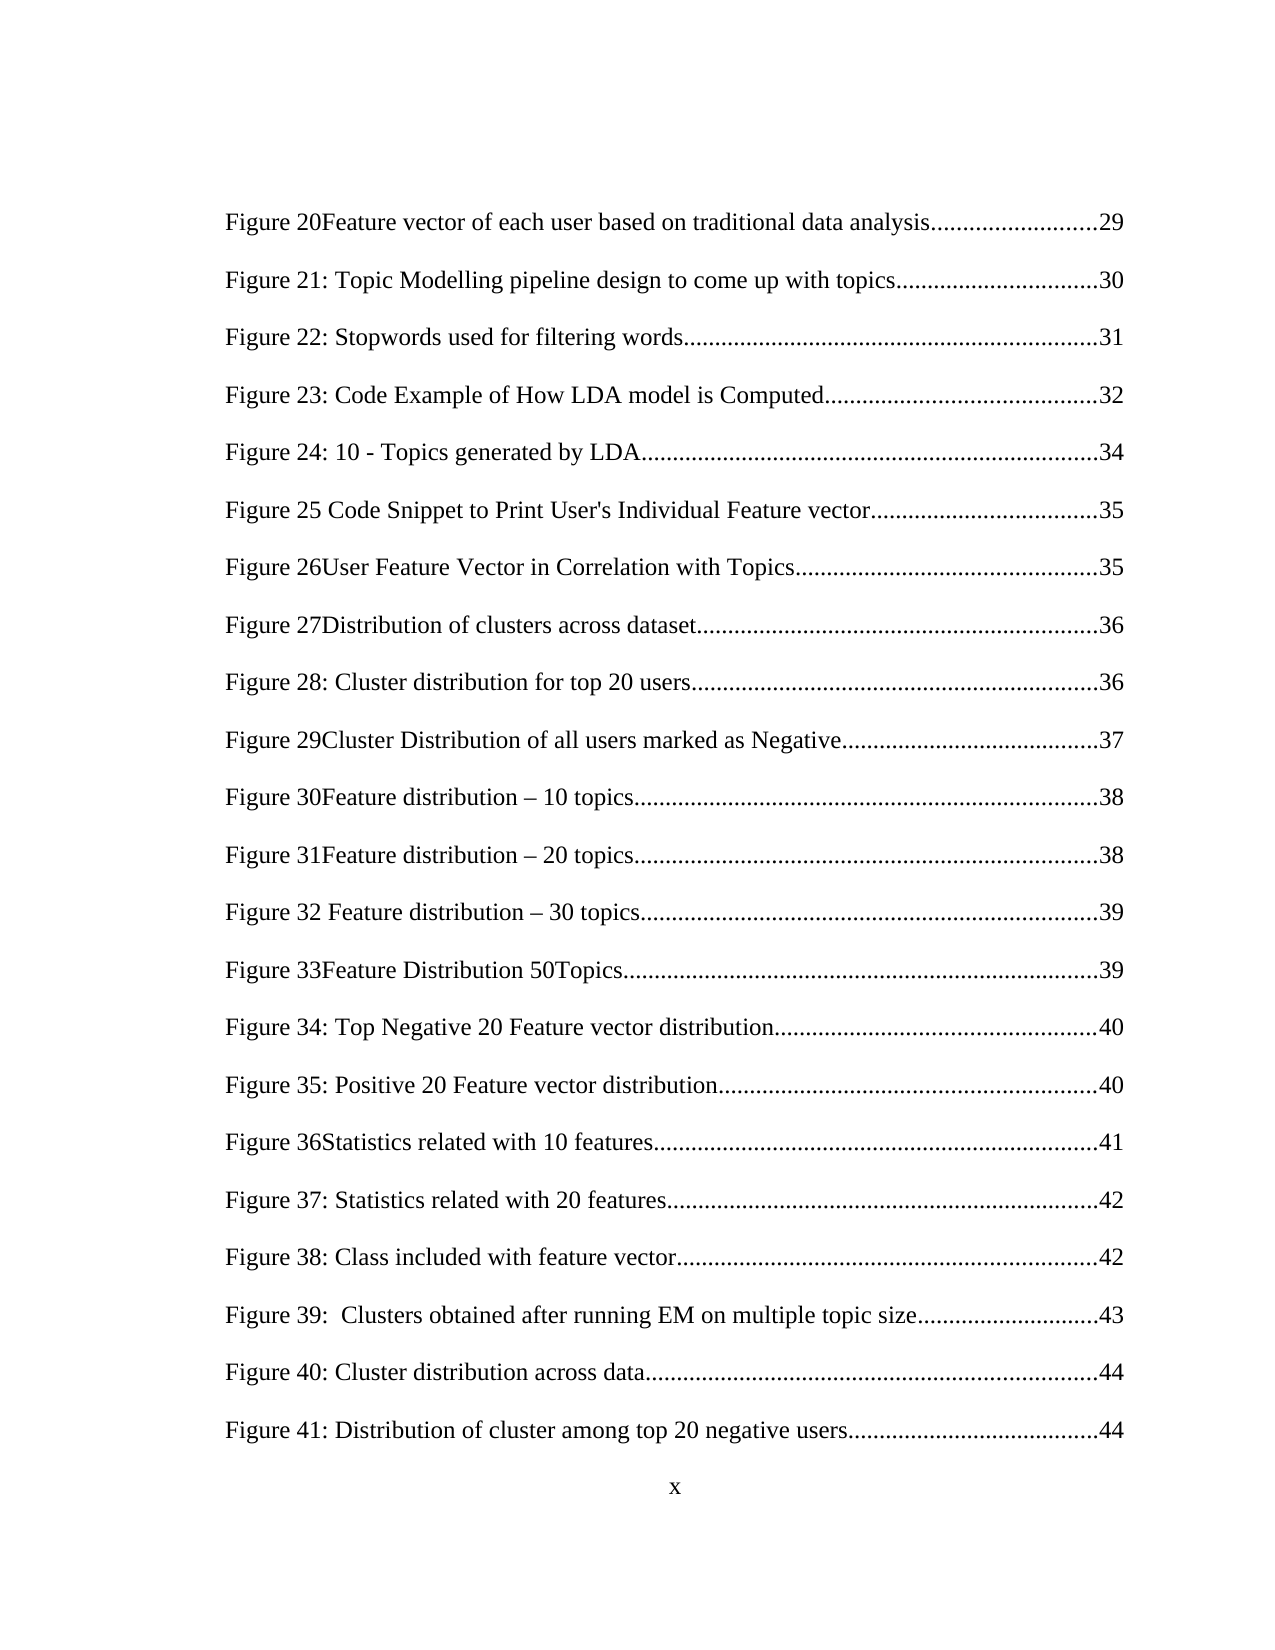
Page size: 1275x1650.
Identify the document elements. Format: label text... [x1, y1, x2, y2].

text Figure 27Distribution of clusters across dataset 36 [225, 610, 1125, 639]
text Figure 37: Statistics related with 20 features 42 [225, 1185, 1125, 1214]
text Figure 28: Cluster distribution for top 20 users 36 [225, 667, 1125, 696]
text Figure 39: Clusters obtained after running EM on multiple topic size 43 [225, 1300, 1125, 1329]
text Figure 26User Feature Vector in Correlation with Topics 35 [225, 552, 1125, 581]
text Figure 36Statistics related with 10 features 41 [225, 1127, 1125, 1156]
text Figure 29Cluster Distribution of all users marked as Negative 37 [225, 725, 1125, 754]
text Figure 41: Distribution of cluster among top 20 negative users 44 [225, 1415, 1125, 1444]
text Figure 40: Cluster distribution across data 44 [225, 1357, 1125, 1386]
text Figure 30Feature distribution – 10 topics 38 [225, 782, 1125, 811]
text Figure 38: Class included with feature vector 42 [225, 1242, 1125, 1271]
text Figure 32 Feature distribution – 30 topics 39 [225, 897, 1125, 926]
text Figure 25 Code Snippet to Print User's Individual Feature vector 35 [225, 495, 1125, 524]
text Figure 24: 10 - Topics generated by LDA 34 [225, 437, 1125, 466]
text Figure 22: Stopwords used for filtering words 31 [225, 322, 1125, 351]
text Figure 34: Top Negative 20 Feature vector distribution 40 [225, 1012, 1125, 1041]
text Figure 21: Topic Modelling pipeline design to come up with topics 30 [225, 265, 1125, 294]
text Figure 23: Code Example of How LDA model is Computed 32 [225, 380, 1125, 409]
text Figure 33Feature Distribution 50Topics 39 [225, 955, 1125, 984]
text Figure 20Feature vector of each user based on traditional data analysis 29 [225, 207, 1125, 236]
text Figure 35: Positive 20 Feature vector distribution 40 [225, 1070, 1125, 1099]
text Figure 31Feature distribution – 20 topics 38 [225, 840, 1125, 869]
